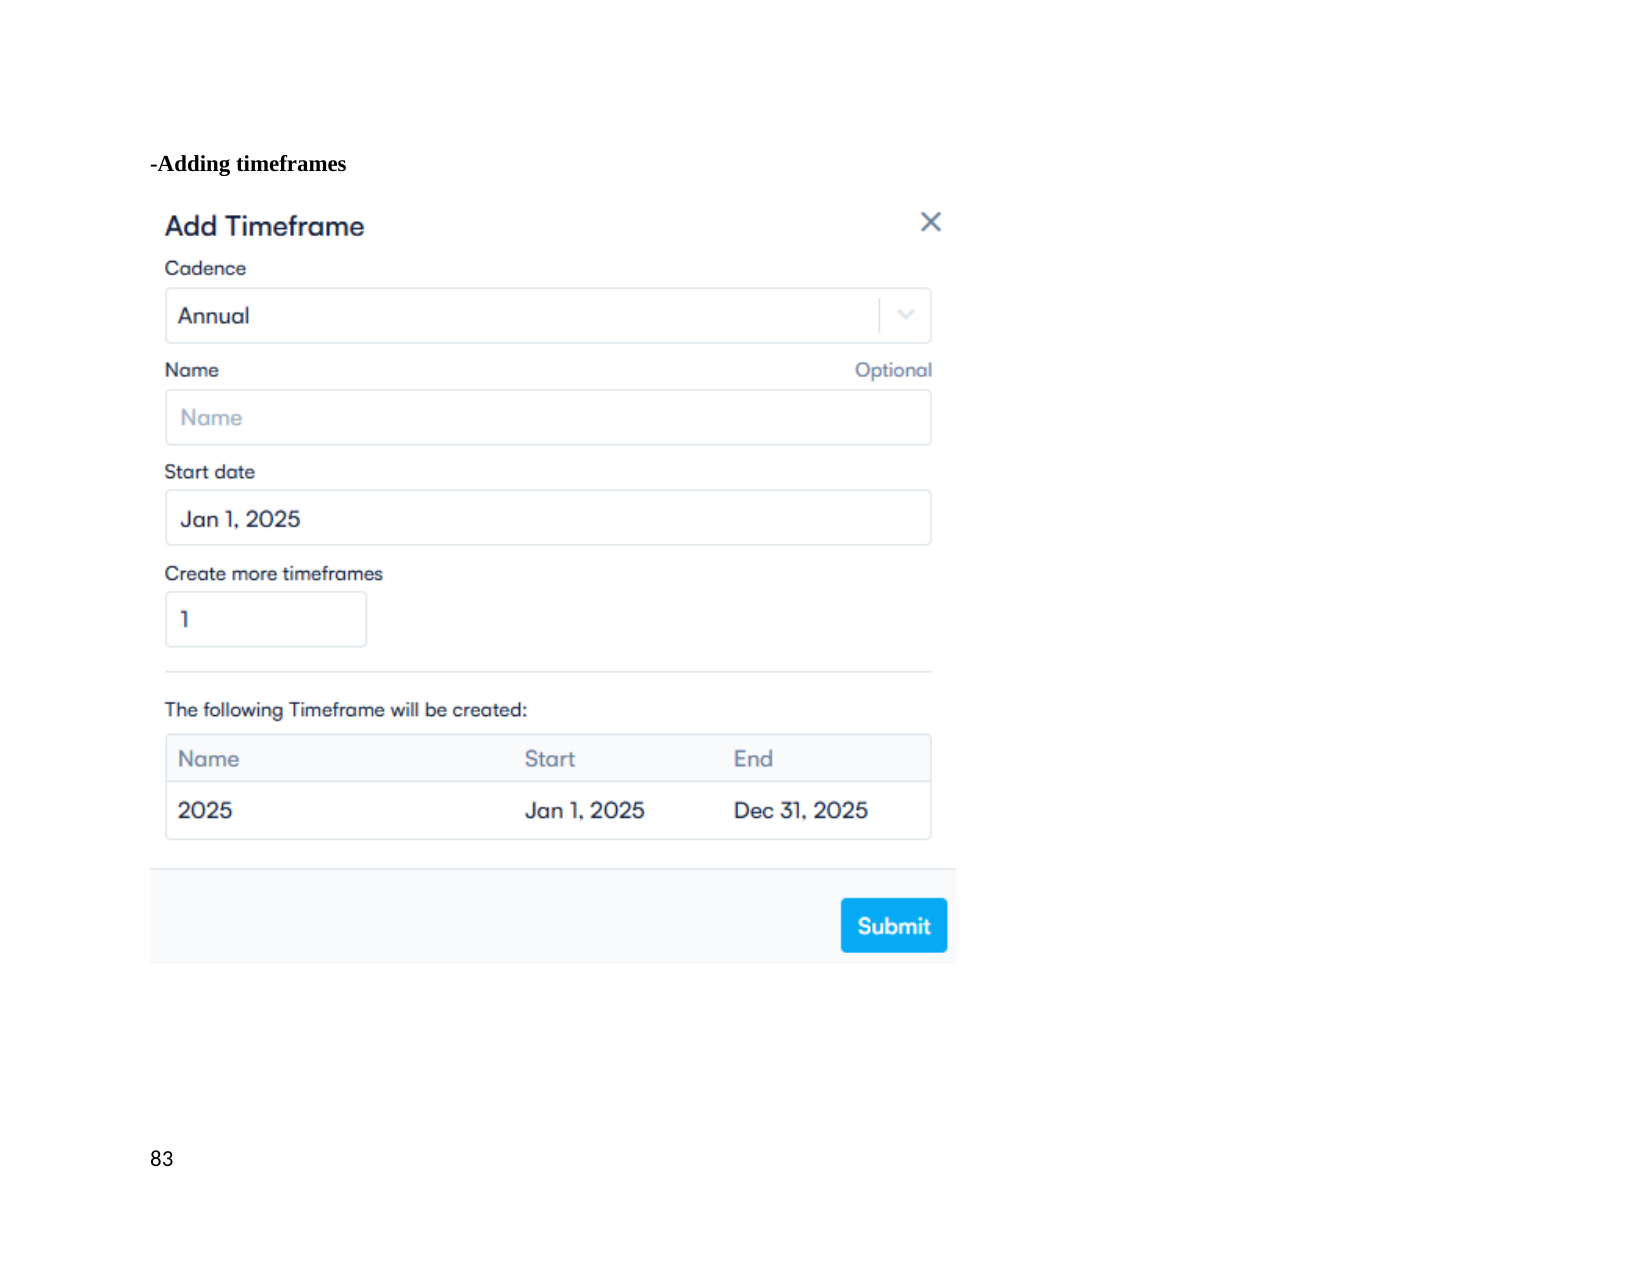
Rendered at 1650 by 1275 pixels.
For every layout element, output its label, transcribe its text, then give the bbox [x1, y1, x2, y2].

picture [150, 201, 957, 964]
text -Adding timeframes [150, 150, 1500, 176]
